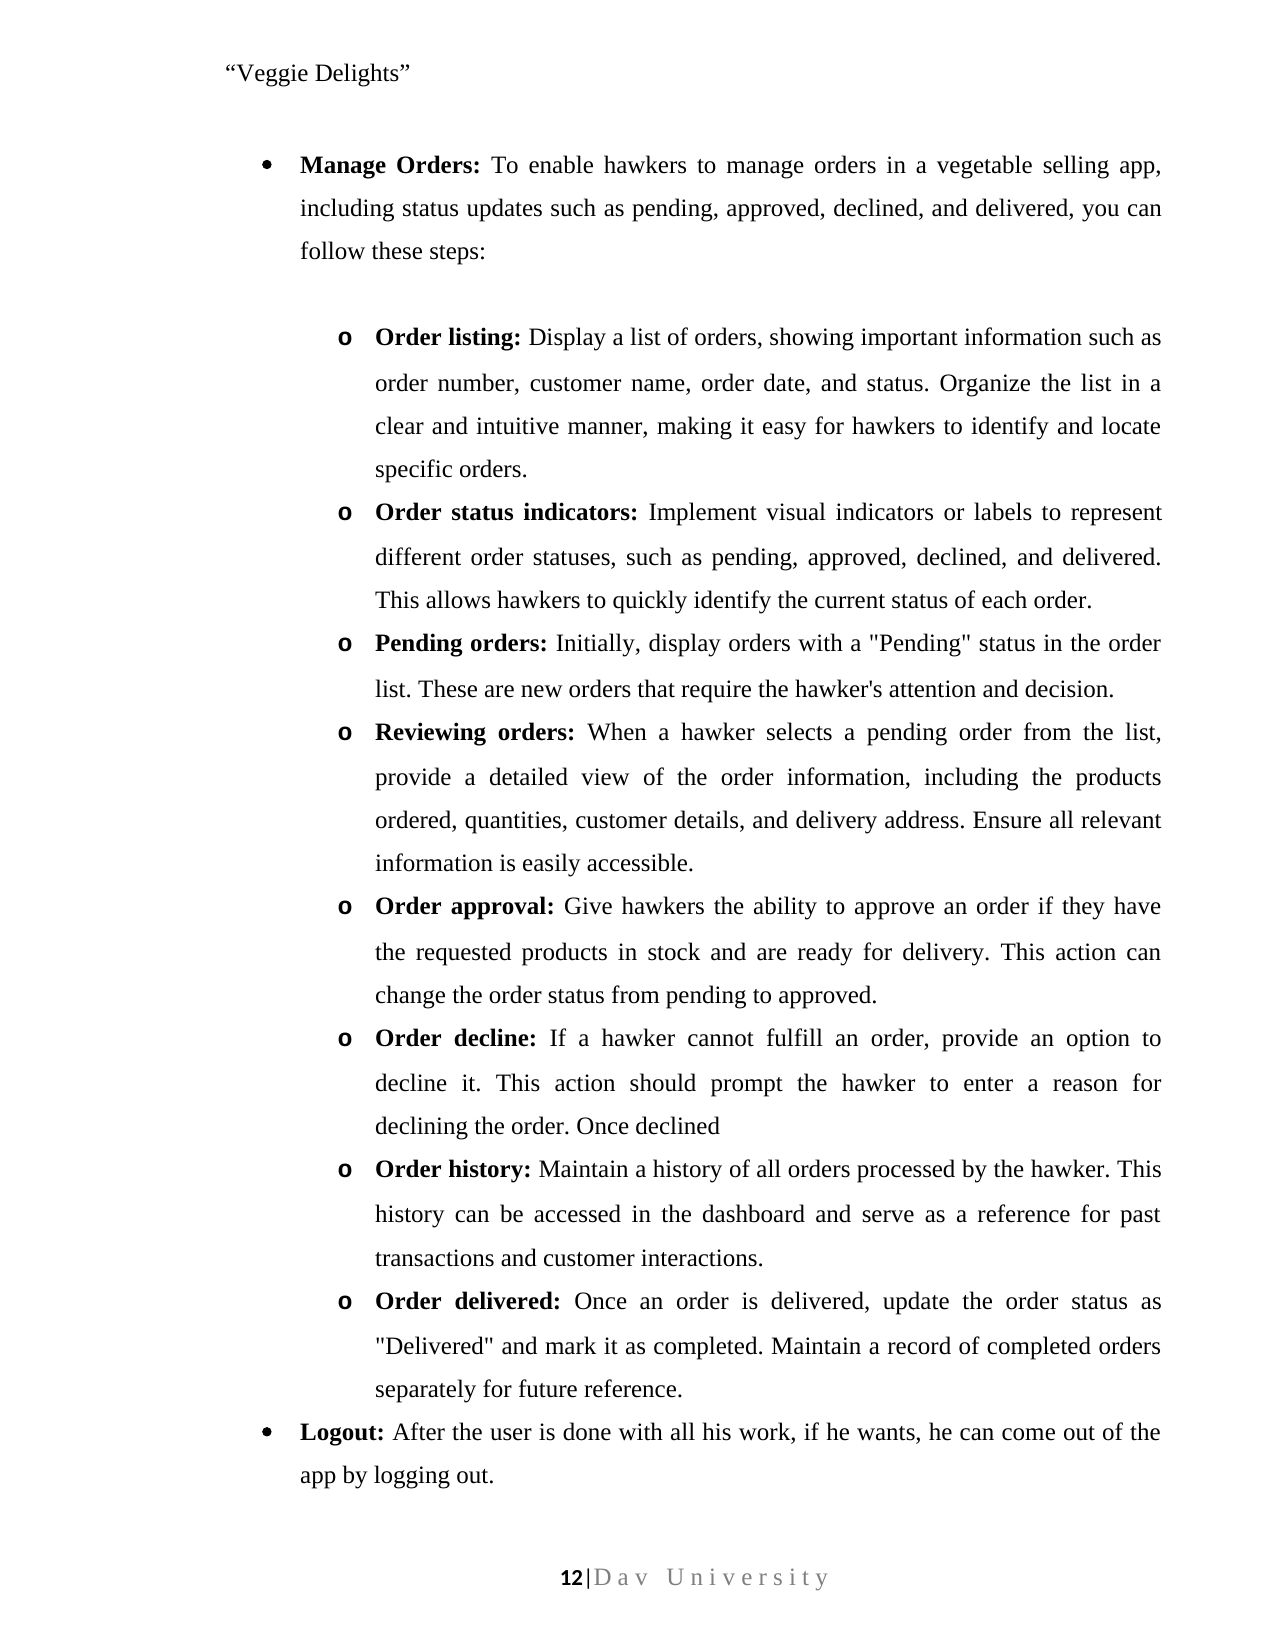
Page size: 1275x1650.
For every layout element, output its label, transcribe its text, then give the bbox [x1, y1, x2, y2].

list Order listing: Display a list of orders, showing important information such as order number, customer name, order date, and status. Organize the list in a clear and intuitive manner, making it easy for hawkers to identify and locate specific orders. [337, 322, 1162, 483]
list Manage Orders: To enable hawkers to manage orders in a vegetable selling app, including status updates such as pending, approved, declined, and delivered, you can follow these steps: [262, 150, 1162, 265]
list Logout: After the user is done with all his work, if he wants, he can come out of the app by logging out. [262, 1417, 1162, 1489]
list Order delivered: Once an order is delivered, update the order status as "Delivered" and mark it as completed. Maintain a record of completed orders separately for future reference. [337, 1286, 1162, 1403]
list Order status indicators: Implement visual indicators or labels to represent different order statuses, such as pending, approved, declined, and delivered. This allows hawkers to quickly identify the current status of each order. [337, 497, 1162, 614]
list Order history: Maintain a history of all orders processed by the hawker. This history can be accessed in the dashboard and serve as a reference for past transactions and customer interactions. [337, 1154, 1162, 1271]
list Pending orders: Initially, display orders with a "Pending" status in the order list. These are new orders that require the hawker's attention and decision. [337, 628, 1162, 702]
list Reviewing orders: When a hawker selects a pending order from the list, provide a detailed view of the order information, including the products ordered, quantities, customer details, and delivery address. Ensure all relevant information is easily accessible. [337, 717, 1162, 877]
list Order approval: Give hawkers the ability to approve an order if they have the requested products in stock and are ready for delivery. This action can change the order status from pending to approved. [337, 891, 1162, 1008]
list Order decline: If a hawker cannot fulfill an order, provide an option to decline it. This action should prompt the hawker to enter a reason for declining the order. Once declined [337, 1023, 1162, 1140]
